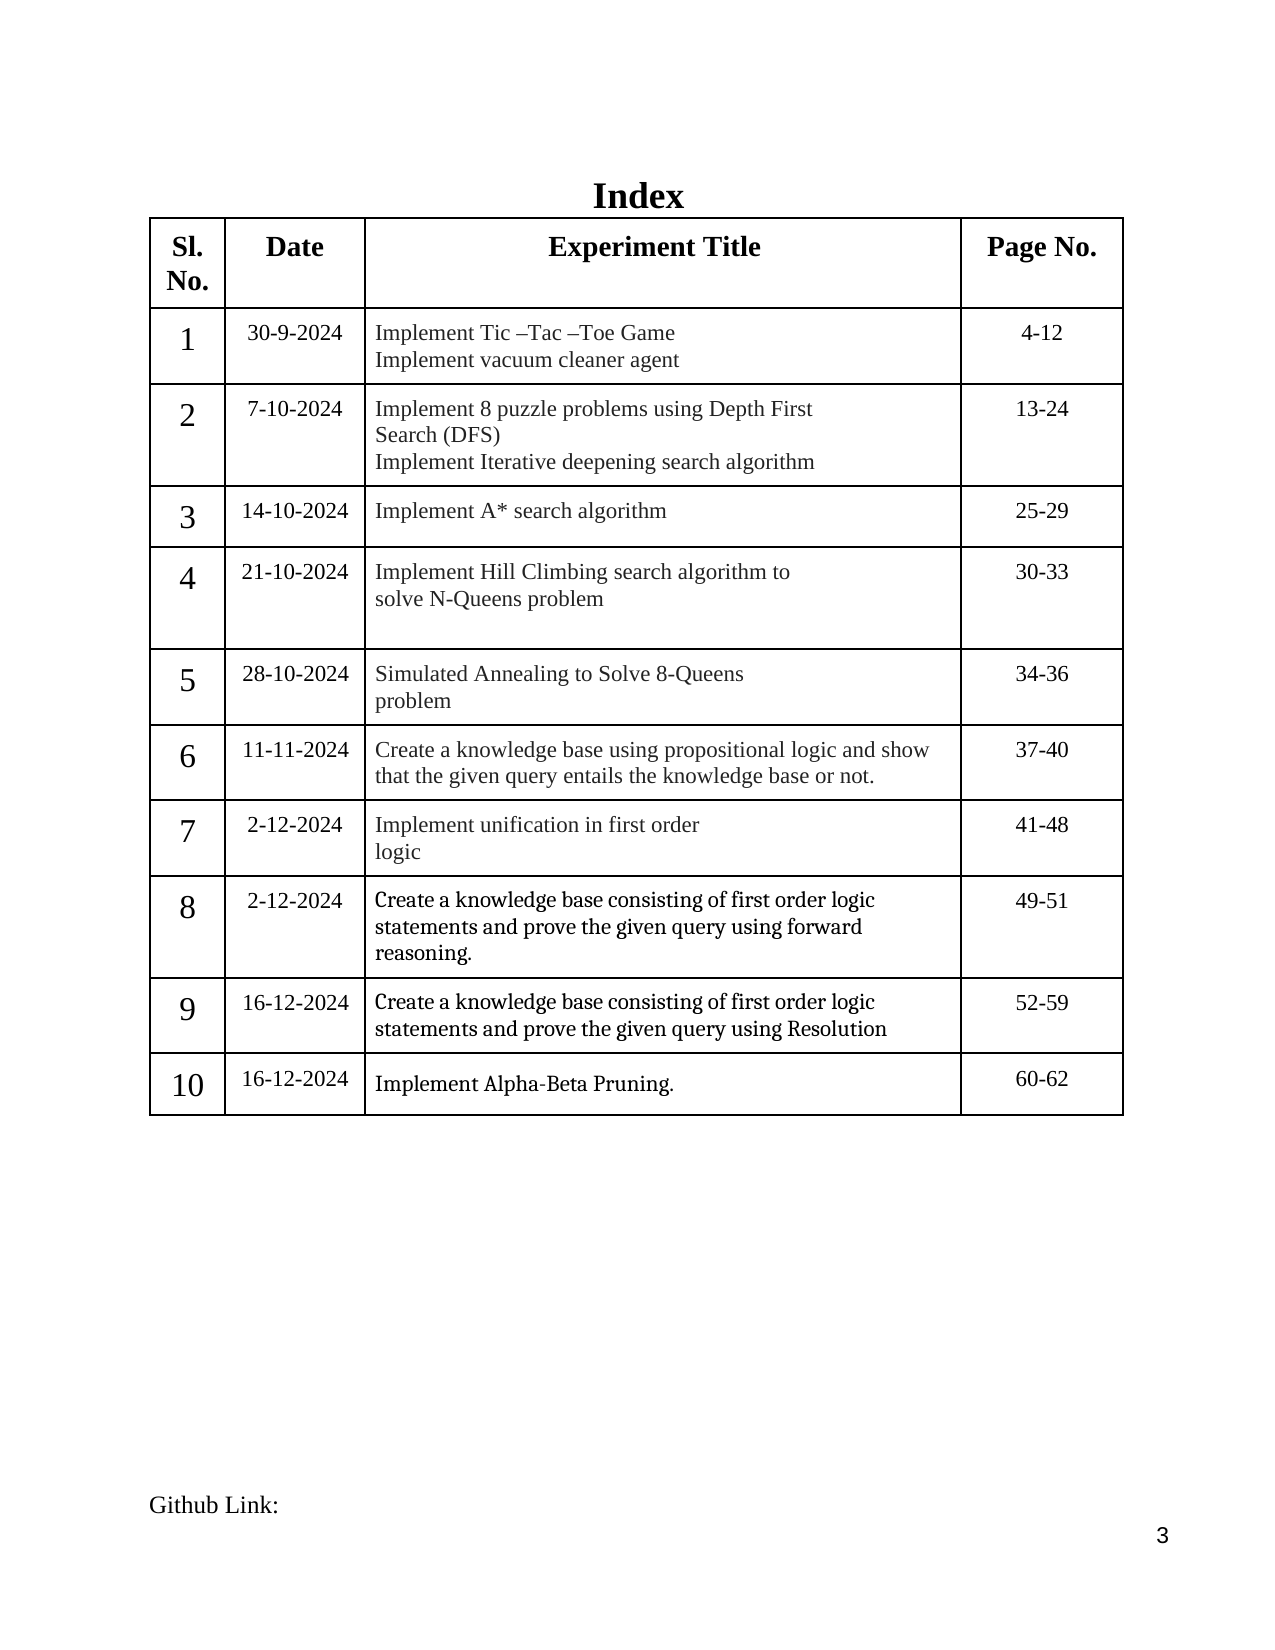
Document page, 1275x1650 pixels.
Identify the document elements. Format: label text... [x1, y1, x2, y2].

table_cell 30-9-2024 [226, 309, 364, 383]
table_header Sl. No. [151, 219, 224, 307]
table_cell 4-12 [962, 309, 1122, 383]
table_cell Implement 8 puzzle problems using Depth First Search (DFS) Implement Iterative deepening search algorithm [366, 385, 960, 484]
text Github Link: [149, 1490, 1169, 1519]
table_cell Implement Hill Climbing search algorithm to solve N-Queens problem [366, 548, 960, 648]
table_cell 34-36 [962, 650, 1122, 723]
table_cell 6 [151, 726, 224, 799]
table_header Date [226, 219, 364, 307]
table_cell Implement unification in first order logic [366, 801, 960, 875]
table_cell 14-10-2024 [226, 487, 364, 546]
table_cell 37-40 [962, 726, 1122, 799]
table_cell 13-24 [962, 385, 1122, 484]
table_cell 2-12-2024 [226, 877, 364, 977]
table_cell 2-12-2024 [226, 801, 364, 875]
table_cell 60-62 [962, 1054, 1122, 1113]
table_header Experiment Title [366, 219, 960, 307]
table_cell 2 [151, 385, 224, 484]
table_cell 10 [151, 1054, 224, 1113]
table_cell 28-10-2024 [226, 650, 364, 723]
text Index [592, 174, 1169, 217]
table_cell 49-51 [962, 877, 1122, 977]
table_cell Create a knowledge base consisting of first order logic statements and prove the given query using Resolution [366, 979, 960, 1052]
table_cell 52-59 [962, 979, 1122, 1052]
table_cell 16-12-2024 [226, 979, 364, 1052]
table_cell 16-12-2024 [226, 1054, 364, 1113]
table_cell 41-48 [962, 801, 1122, 875]
table_cell 8 [151, 877, 224, 977]
table_cell Create a knowledge base consisting of first order logic statements and prove the given query using forward reasoning. [366, 877, 960, 977]
table_cell 9 [151, 979, 224, 1052]
table_cell Implement Alpha-Beta Pruning. [366, 1054, 960, 1113]
table_cell 5 [151, 650, 224, 723]
table_cell Create a knowledge base using propositional logic and show that the given query entails the knowledge base or not. [366, 726, 960, 799]
table_cell 4 [151, 548, 224, 648]
table_cell 1 [151, 309, 224, 383]
table_cell 11-11-2024 [226, 726, 364, 799]
table_cell 30-33 [962, 548, 1122, 648]
table_cell Simulated Annealing to Solve 8-Queens problem [366, 650, 960, 723]
table_cell Implement Tic –Tac –Toe Game Implement vacuum cleaner agent [366, 309, 960, 383]
table_header Page No. [962, 219, 1122, 307]
table_cell 7 [151, 801, 224, 875]
table_cell 25-29 [962, 487, 1122, 546]
table_cell Implement A* search algorithm [366, 487, 960, 546]
table_cell 3 [151, 487, 224, 546]
table_cell 7-10-2024 [226, 385, 364, 484]
table_cell 21-10-2024 [226, 548, 364, 648]
